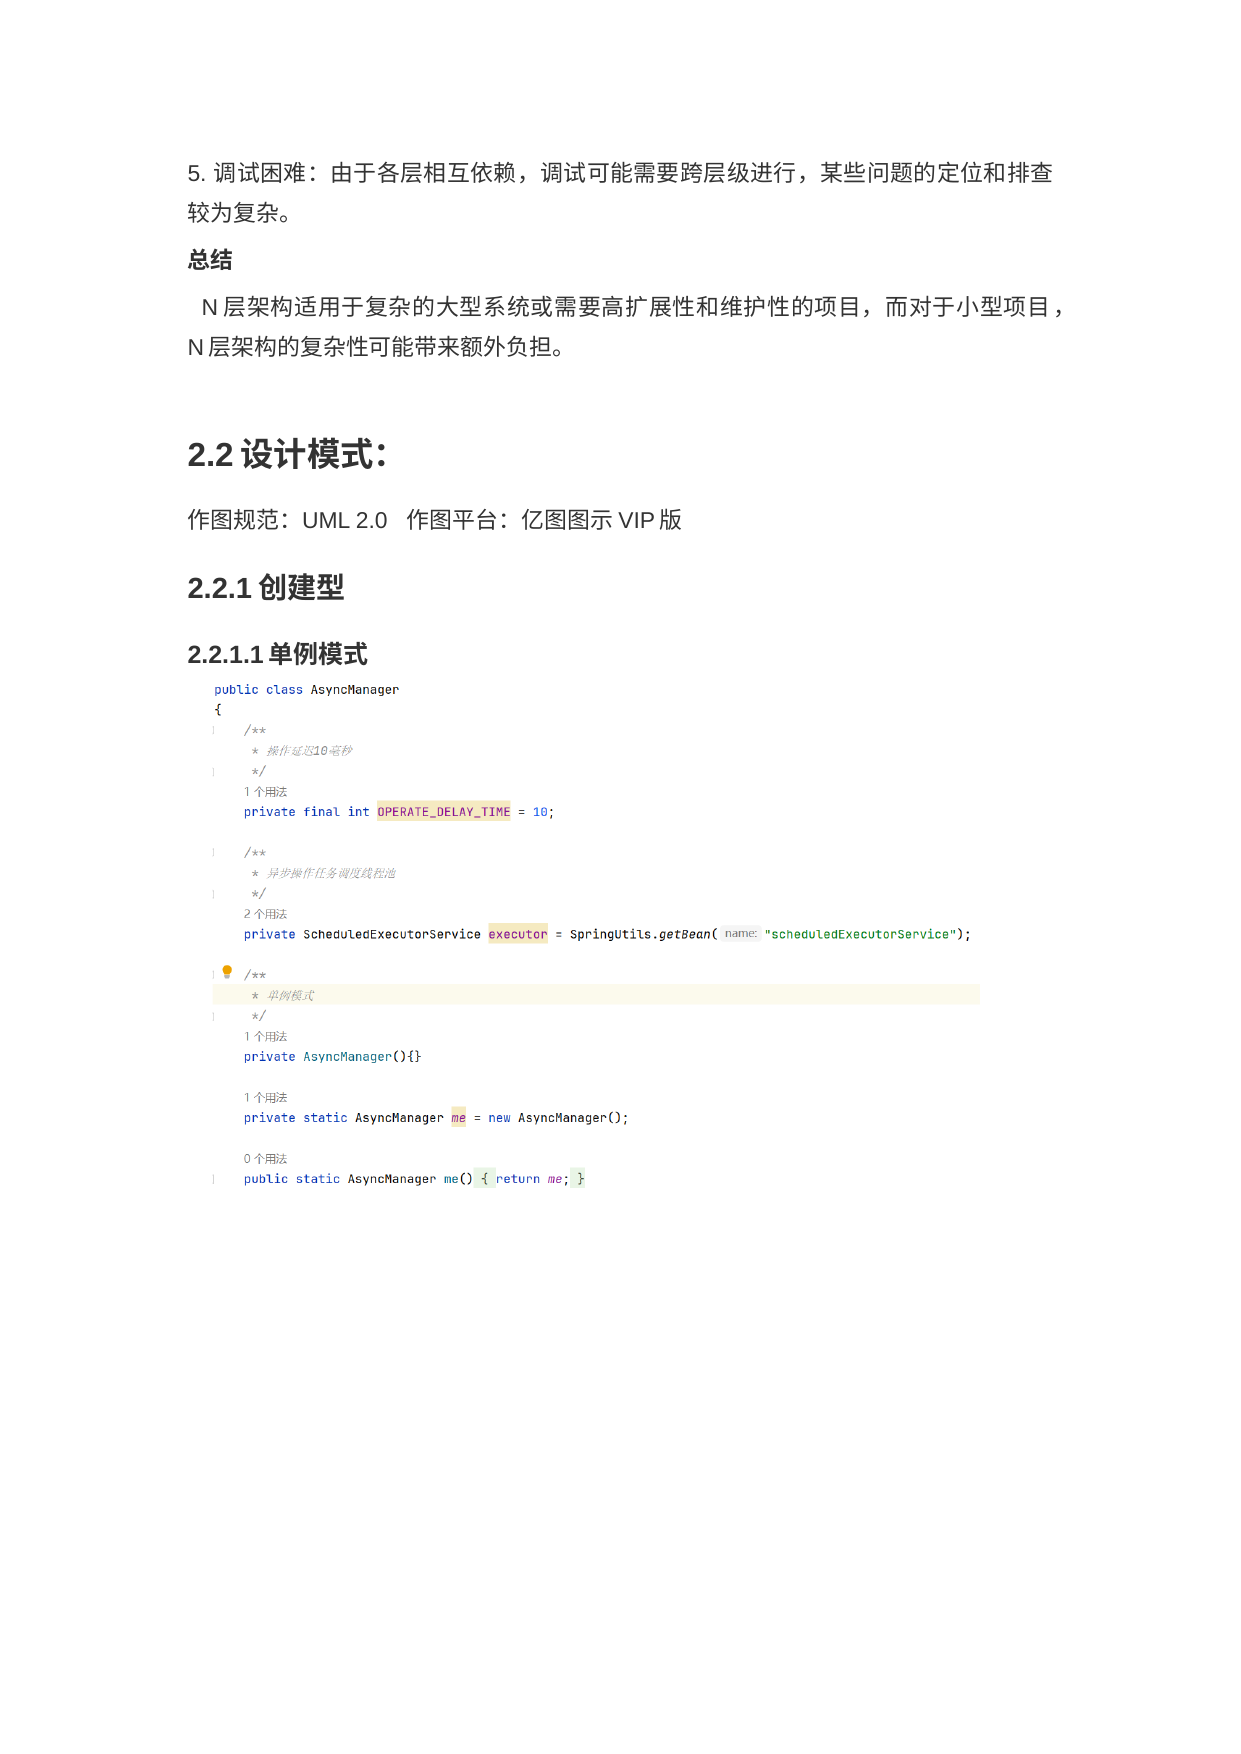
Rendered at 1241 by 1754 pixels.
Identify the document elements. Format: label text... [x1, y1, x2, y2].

subtitle 2.2.1创建型 [187, 545, 1053, 626]
text 总结 [187, 238, 1053, 278]
text 作图规范：UML 2.0 作图平台：亿图图示 VIP版 [187, 499, 1053, 539]
picture [212, 678, 980, 1210]
text N层架构适用于复杂的大型系统或需要高扩展性和维护性的项目，而对于小型项目，N层架构的复杂性可能带来额外负担。 [187, 285, 1053, 365]
text 5. 调试困难：由于各层相互依赖，调试可能需要跨层级进行，某些问题的定位和排查较为复杂。 [187, 151, 1053, 232]
subtitle 2.2设计模式： [187, 412, 1053, 493]
subtitle 2.2.1.1单例模式 [187, 632, 1053, 673]
